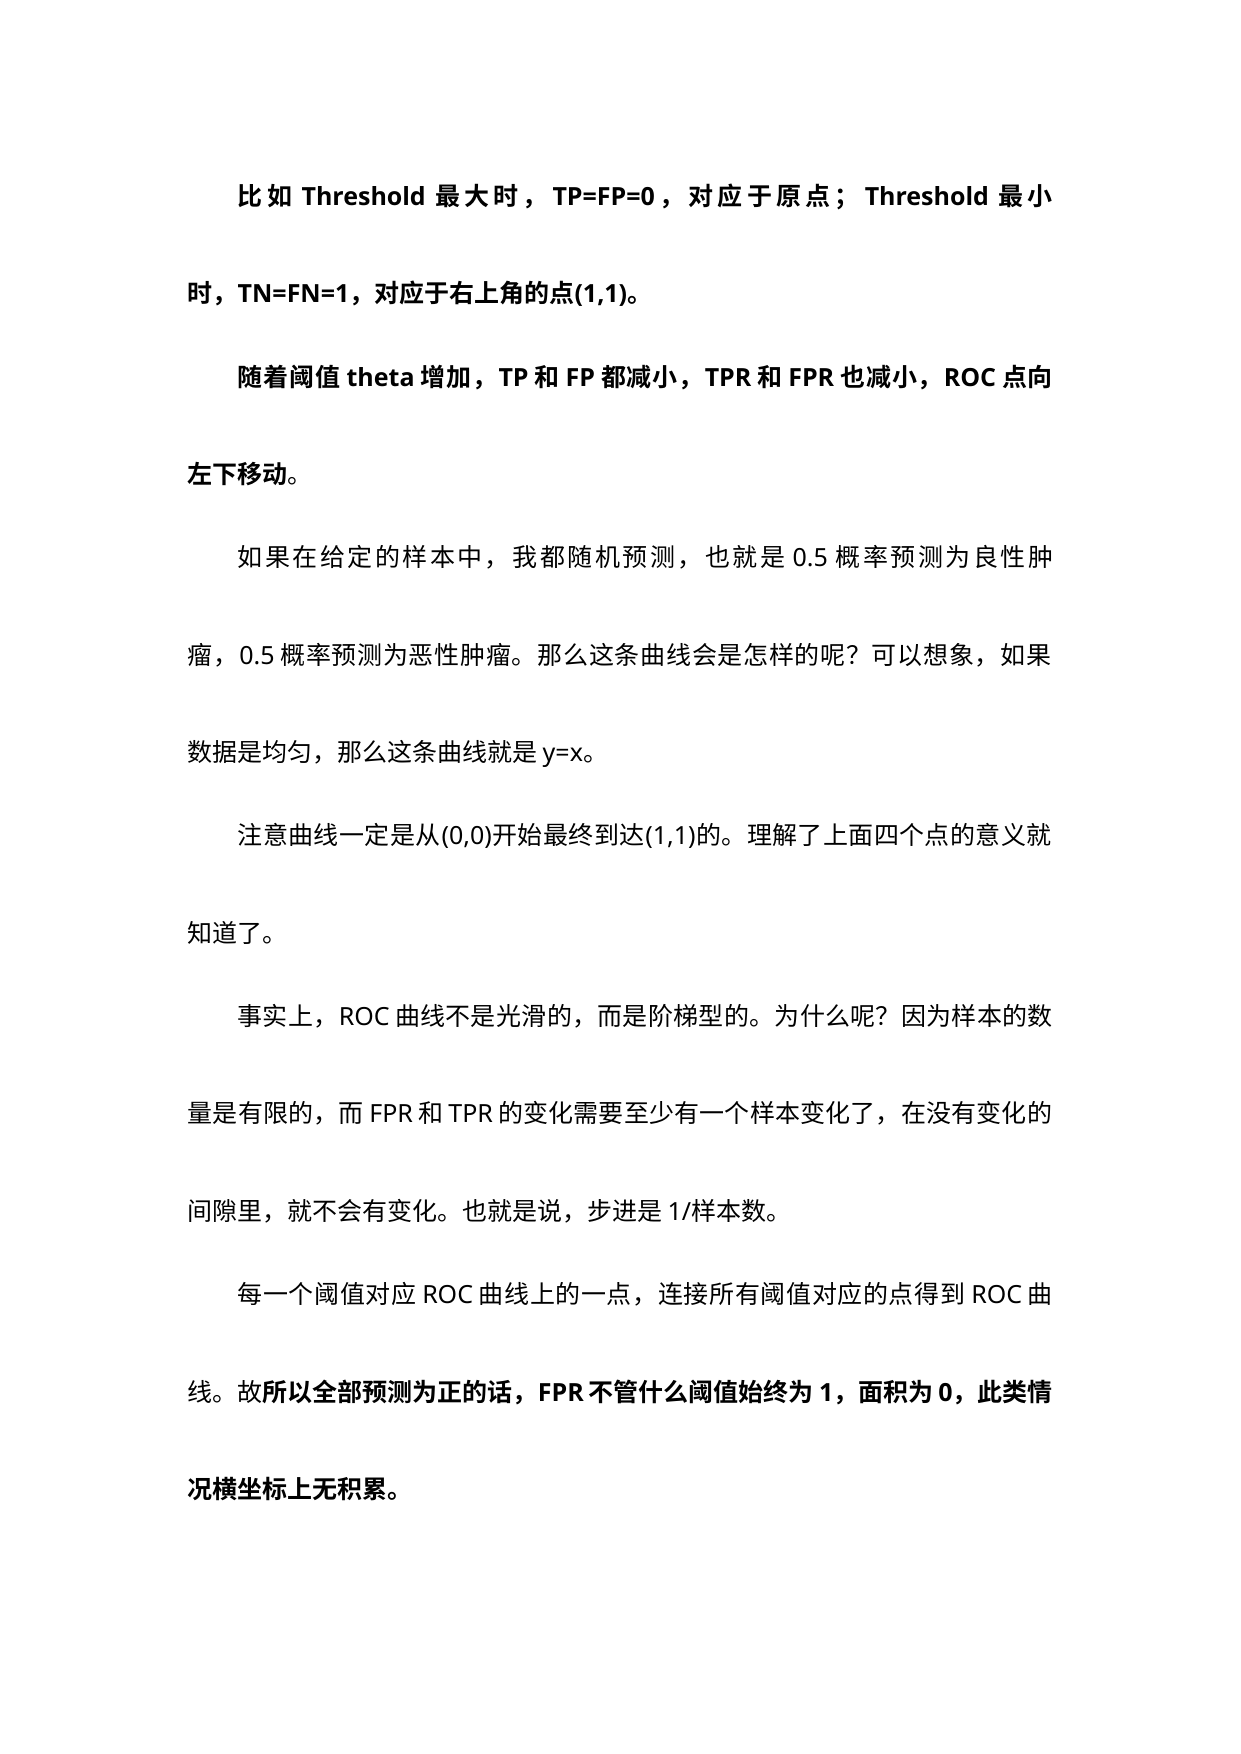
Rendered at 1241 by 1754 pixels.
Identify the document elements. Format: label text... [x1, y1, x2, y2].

text 比如Threshold最大时，TP=FP=0，对应于原点；Threshold最小时，TN=FN=1，对应于右上角的点(1,1)。 [187, 162, 1053, 324]
text 随着阈值theta增加，TP和FP都减小，TPR和FPR也减小，ROC点向左下移动。 [187, 343, 1053, 505]
text 每一个阈值对应ROC曲线上的一点，连接所有阈值对应的点得到ROC曲线。故所以全部预测为正的话，FPR不管什么阈值始终为1，面积为0，此类情况横坐标上无积累。 [187, 1260, 1053, 1520]
text 注意曲线一定是从(0,0)开始最终到达(1,1)的。理解了上面四个点的意义就知道了。 [187, 801, 1053, 964]
text 事实上，ROC曲线不是光滑的，而是阶梯型的。为什么呢？因为样本的数量是有限的，而FPR和TPR的变化需要至少有一个样本变化了，在没有变化的间隙里，就不会有变化。也就是说，步进是1/样本数。 [187, 982, 1053, 1242]
text 如果在给定的样本中，我都随机预测，也就是0.5概率预测为良性肿瘤，0.5概率预测为恶性肿瘤。那么这条曲线会是怎样的呢？可以想象，如果数据是均匀，那么这条曲线就是y=x。 [187, 523, 1053, 783]
